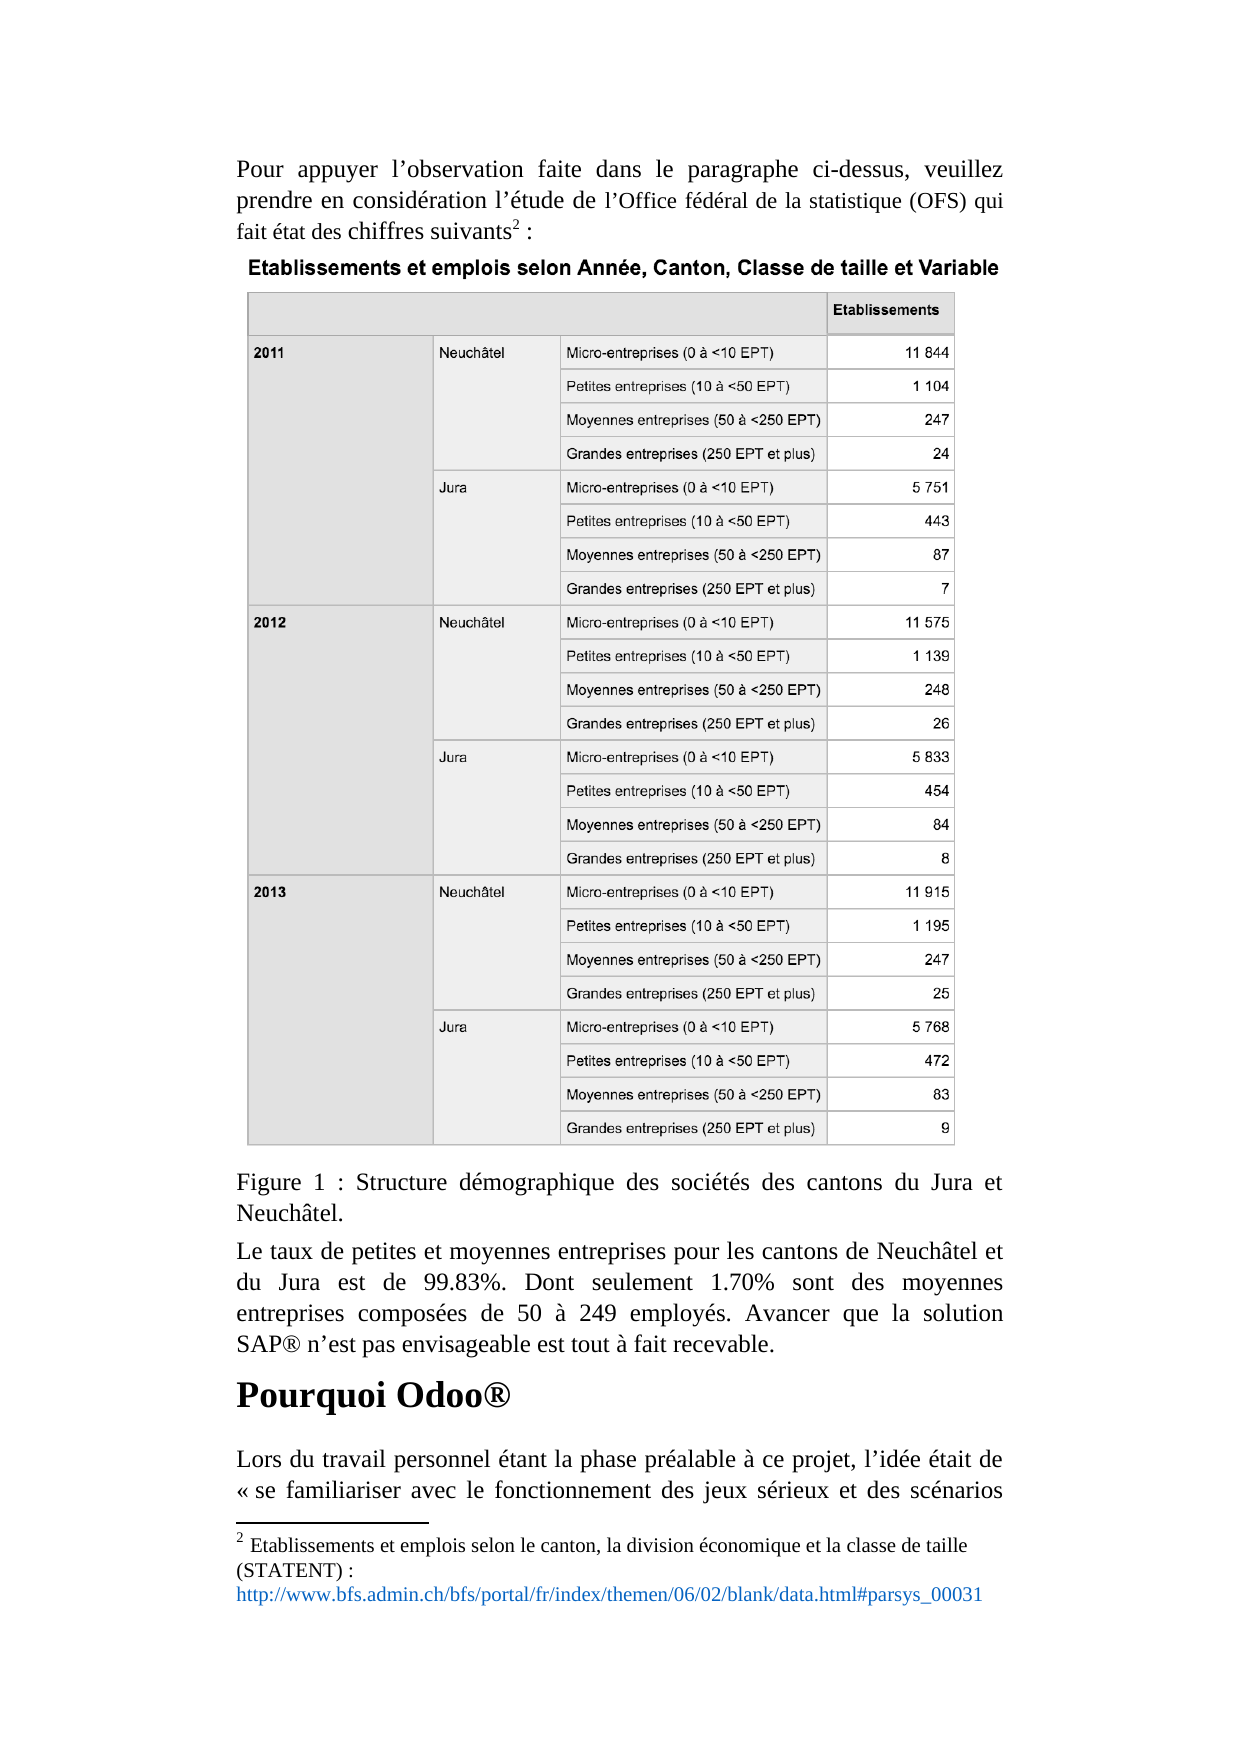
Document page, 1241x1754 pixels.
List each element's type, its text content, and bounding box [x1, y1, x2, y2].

text Pour appuyer l’observation faite dans le paragraphe ci-dessus, veuillez prendre en considération l’étude de l’Office fédéral de la statistique (OFS) qui fait état des chiffres suivants : [236, 154, 1004, 245]
text Figure 1 : Structure démographique des sociétés des cantons du Jura et Neuchâtel. [236, 1167, 1004, 1227]
text Le taux de petites et moyennes entreprises pour les cantons de Neuchâtel et du Jura est de 99.83%. Dont seulement 1.70% sont des moyennes entreprises composées de 50 à 249 employés. Avancer que la solution SAP® n’est pas envisageable est tout à fait recevable. [236, 1236, 1004, 1358]
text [236, 1444, 1004, 1504]
text Pourquoi Odoo® [236, 1372, 1004, 1416]
picture [236, 253, 1004, 1159]
